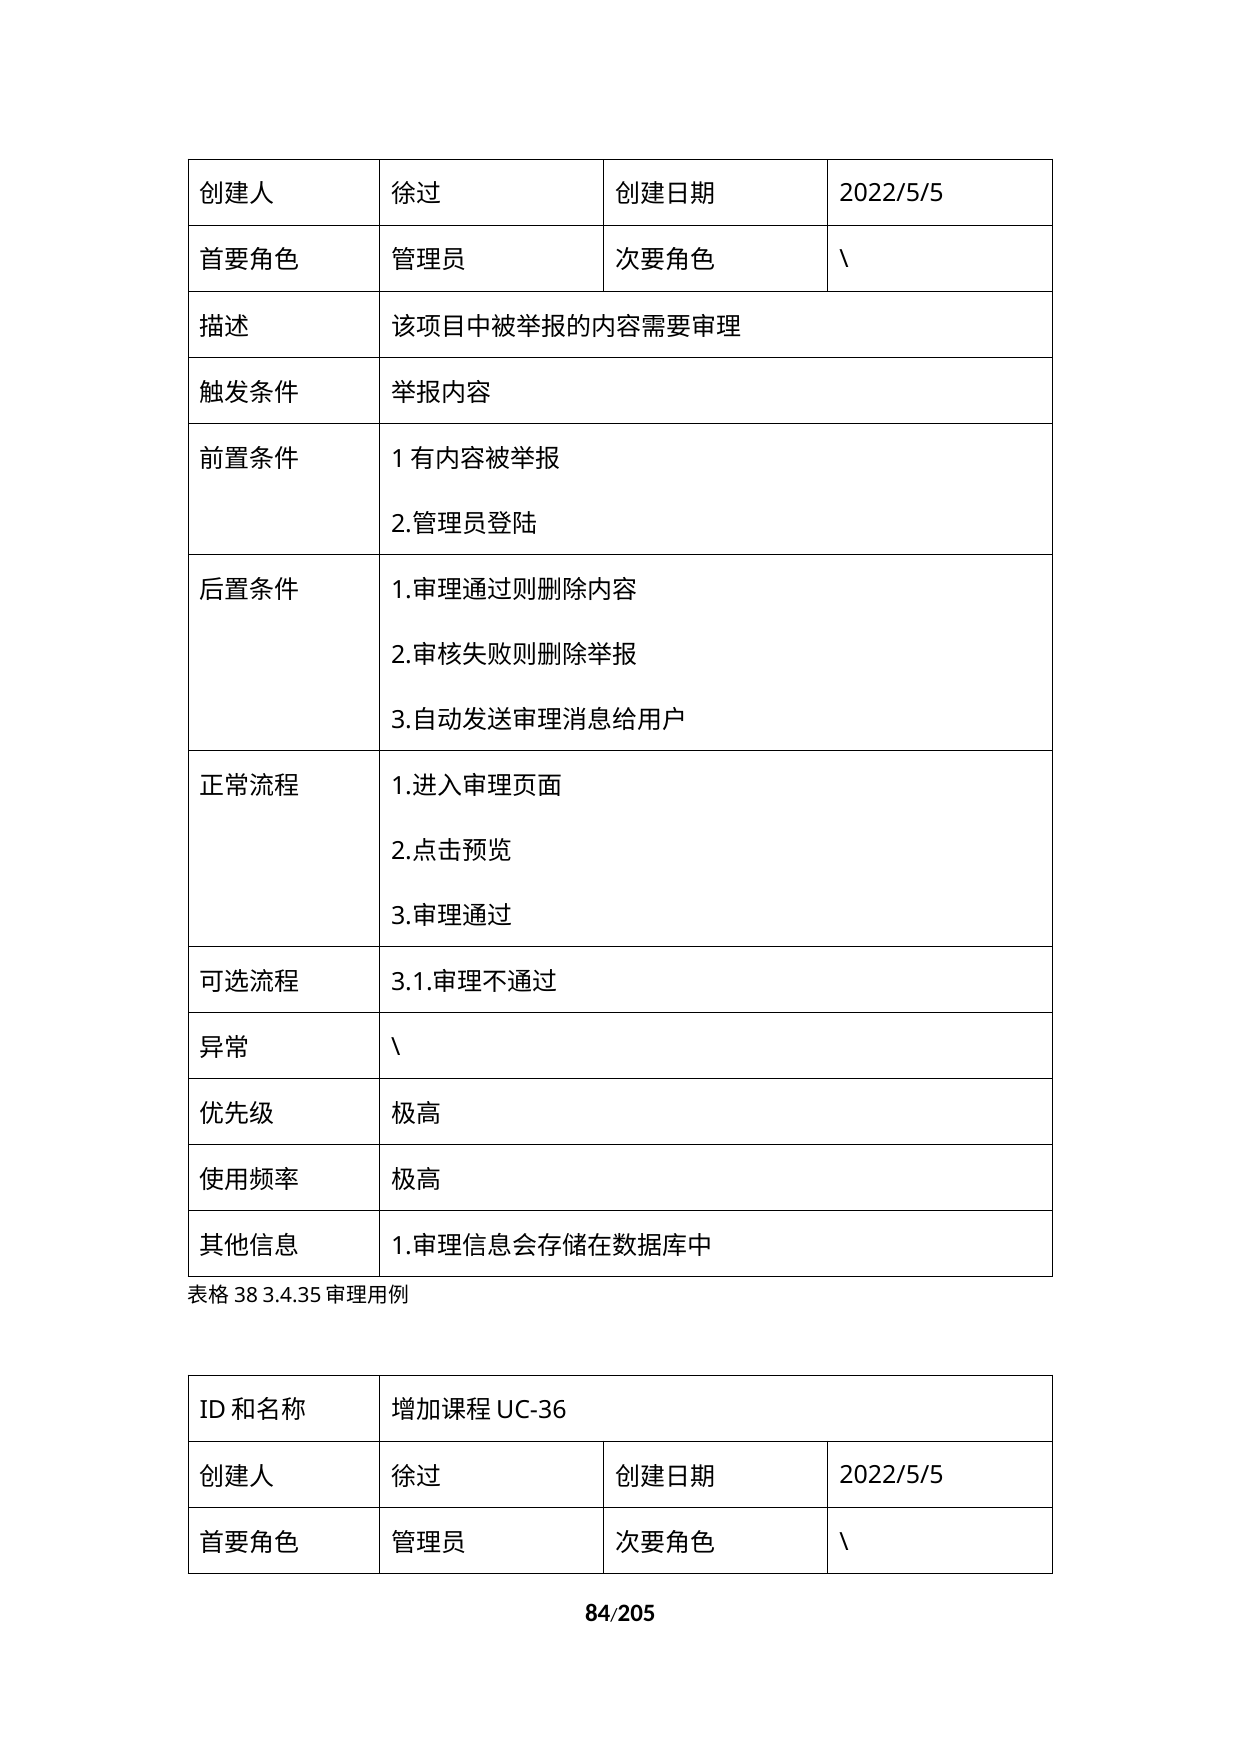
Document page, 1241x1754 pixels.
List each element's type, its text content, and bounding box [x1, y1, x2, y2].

table_cell 描述 [189, 292, 379, 357]
table_cell \ [380, 1013, 1052, 1078]
table_cell 首要角色 [189, 1508, 379, 1573]
table_cell 正常流程 [189, 751, 379, 946]
text 表格 38 3.4.35审理用例 [187, 1277, 1053, 1309]
table_cell 2022/5/5 [828, 1442, 1052, 1507]
table_cell 次要角色 [604, 226, 827, 291]
table_cell 创建人 [189, 160, 379, 224]
table_cell 次要角色 [604, 1508, 827, 1573]
table_cell 1有内容被举报 2.管理员登陆 [380, 424, 1052, 554]
table_cell 使用频率 [189, 1145, 379, 1210]
table_cell 1.进入审理页面 2.点击预览 3.审理通过 [380, 751, 1052, 946]
table_cell 管理员 [380, 226, 603, 291]
table_cell 徐过 [380, 1442, 603, 1507]
table_cell 举报内容 [380, 358, 1052, 423]
table_cell 1.审理信息会存储在数据库中 [380, 1211, 1052, 1276]
table_header ID和名称 [189, 1376, 379, 1441]
table_cell 创建日期 [604, 160, 827, 224]
table_cell \ [828, 226, 1052, 291]
table_cell 极高 [380, 1079, 1052, 1144]
table_cell 创建人 [189, 1442, 379, 1507]
table_cell 该项目中被举报的内容需要审理 [380, 292, 1052, 357]
table_header 增加课程UC-36 [380, 1376, 1052, 1441]
table_cell 异常 [189, 1013, 379, 1078]
table_cell 首要角色 [189, 226, 379, 291]
table_cell \ [828, 1508, 1052, 1573]
table_cell 前置条件 [189, 424, 379, 554]
table_cell 其他信息 [189, 1211, 379, 1276]
table_cell 极高 [380, 1145, 1052, 1210]
table_cell 创建日期 [604, 1442, 827, 1507]
table_cell 后置条件 [189, 555, 379, 750]
table_cell 触发条件 [189, 358, 379, 423]
table_cell 2022/5/5 [828, 160, 1052, 224]
table_cell 徐过 [380, 160, 603, 224]
table_cell 管理员 [380, 1508, 603, 1573]
table_cell 3.1.审理不通过 [380, 947, 1052, 1012]
table_cell 优先级 [189, 1079, 379, 1144]
table_cell 1.审理通过则删除内容 2.审核失败则删除举报 3.自动发送审理消息给用户 [380, 555, 1052, 750]
table_cell 可选流程 [189, 947, 379, 1012]
